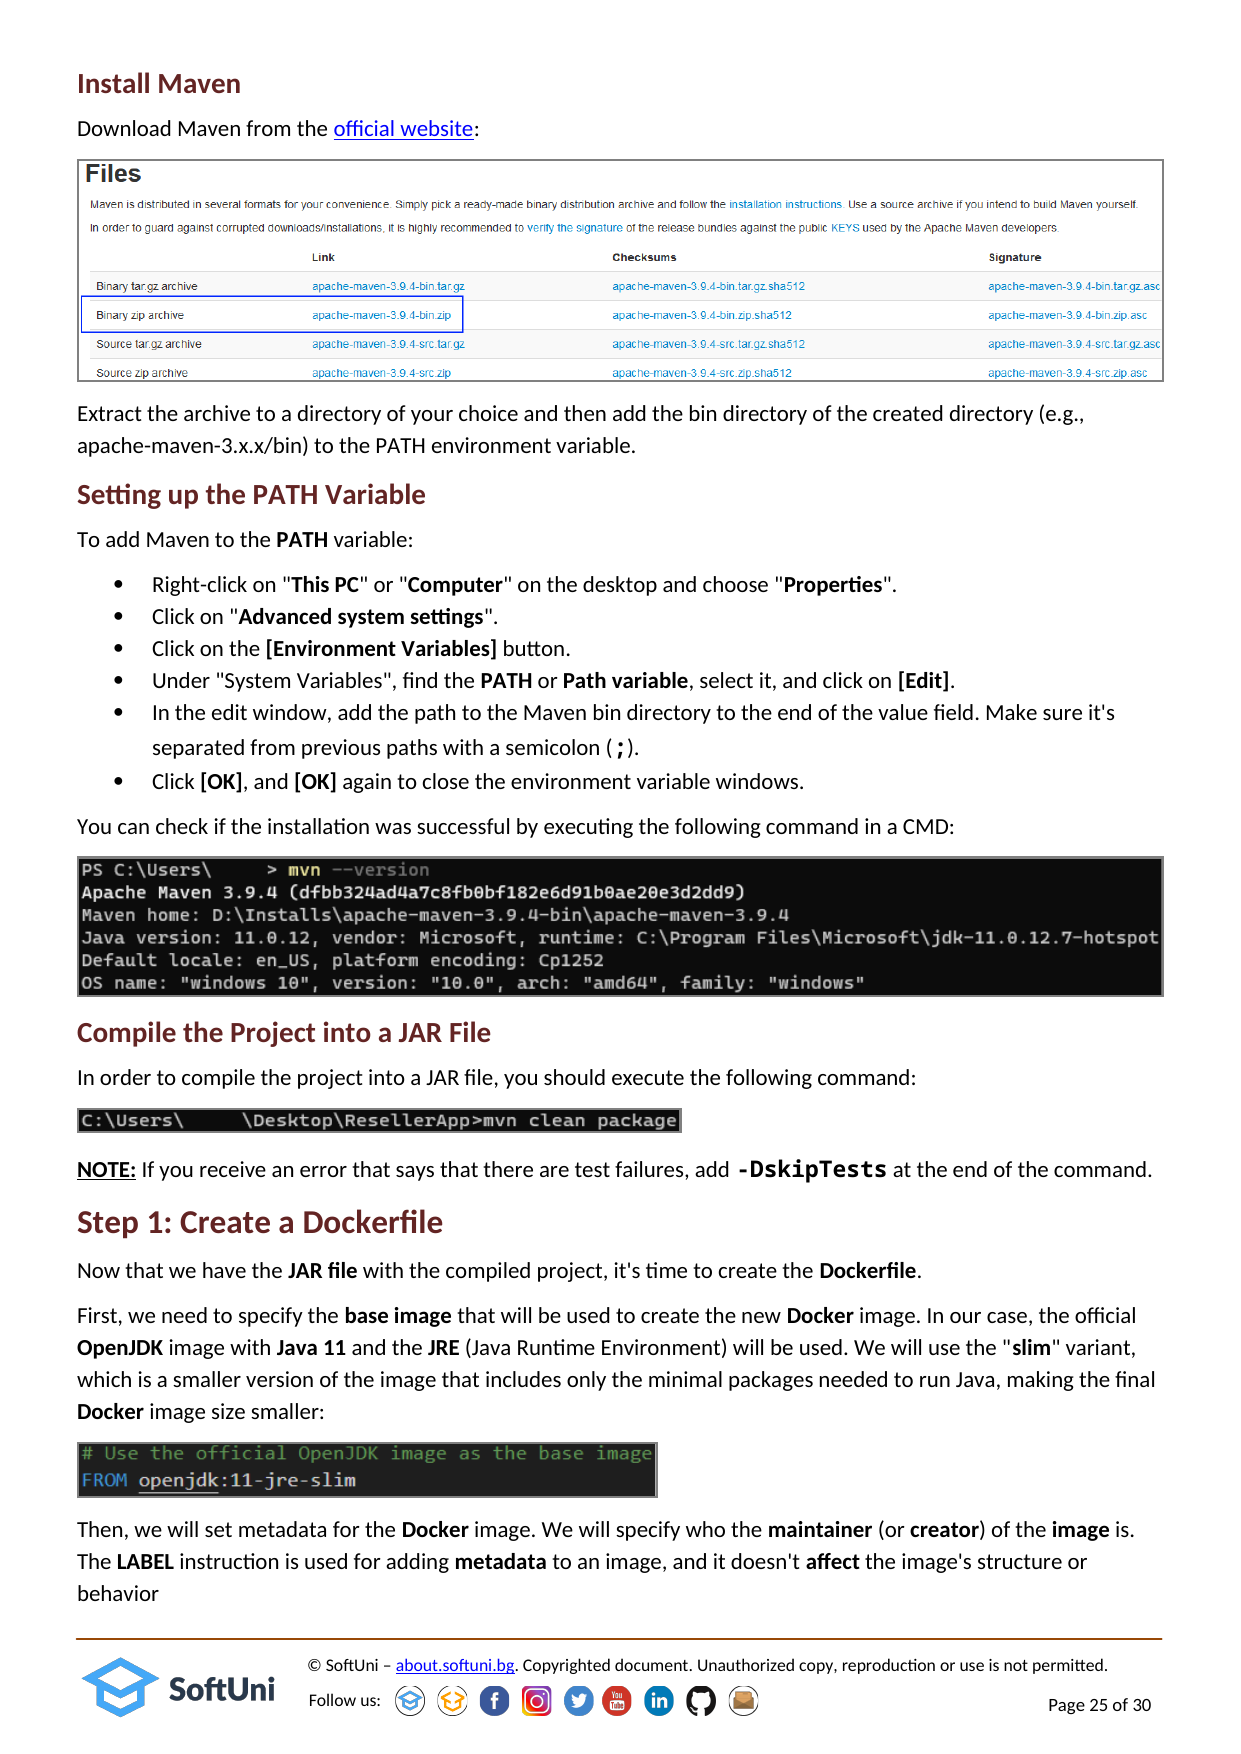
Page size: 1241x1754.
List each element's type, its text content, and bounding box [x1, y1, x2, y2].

picture [658, 1698, 667, 1707]
picture [79, 161, 1162, 380]
picture [75, 1651, 281, 1723]
text To add Maven to the PATH variable: [77, 525, 1163, 553]
picture [522, 1686, 552, 1716]
picture [665, 1707, 674, 1716]
list Click on "Advanced system settings". [114, 602, 1163, 630]
picture [564, 1686, 594, 1716]
subtitle Compile the Project into a JAR File [77, 1014, 1163, 1049]
list In the edit window, add the path to the Maven bin directory to the end of the value field. Make sure it's separated from previous paths with a semicolon (;). [114, 698, 1163, 762]
text Now that we have the JAR file with the compiled project, it's time to create the Dockerfile. [77, 1256, 1163, 1284]
list Click on the [Environment Variables] button. [114, 634, 1163, 662]
picture [79, 1110, 679, 1131]
picture [667, 1686, 674, 1694]
list Under "System Variables", find the PATH or Path variable, select it, and click on [Edit]. [114, 666, 1163, 694]
picture [686, 1686, 716, 1716]
picture [479, 1686, 510, 1716]
subtitle Install Maven [77, 65, 1163, 101]
picture [437, 1686, 468, 1716]
picture [644, 1686, 651, 1694]
text NOTE: If you receive an error that says that there are test failures, add -DskipTests at the end of the command. [77, 1152, 1163, 1184]
picture [395, 1686, 425, 1716]
picture [728, 1686, 759, 1716]
subtitle Setting up the PATH Variable [77, 476, 1163, 511]
text You can check if the installation was successful by executing the following command in a CMD: [77, 812, 1163, 840]
text Then, we will set metadata for the Docker image. We will specify who the maintainer (or creator) of the image is. The LABEL instruction is used for adding metadata to an image, and it doesn't affect the image's structure or behavior [77, 1515, 1163, 1607]
picture [602, 1686, 632, 1716]
subtitle Step 1: Create a Dockerfile [77, 1201, 1163, 1242]
picture [79, 859, 1162, 995]
text Extract the archive to a directory of your choice and then add the bin directory of the created directory (e.g., apache-maven-3.x.x/bin) to the PATH environment variable. [77, 399, 1163, 459]
list Right-click on "This PC" or "Computer" on the desktop and choose "Properties". [114, 570, 1163, 598]
text In order to compile the project into a JAR file, you should execute the following command: [77, 1063, 1163, 1091]
list Click [OK], and [OK] again to close the environment variable windows. [114, 767, 1163, 795]
text Download Maven from the official website: [77, 114, 1163, 142]
picture [79, 1444, 656, 1496]
text First, we need to specify the base image that will be used to create the new Docker image. In our case, the official OpenJDK image with Java 11 and the JRE (Java Runtime Environment) will be used. We will use the "slim" variant, which is a smaller version of the image that includes only the minimal packages needed to run Java, making the final Docker image size smaller: [77, 1301, 1163, 1425]
picture [644, 1707, 653, 1716]
